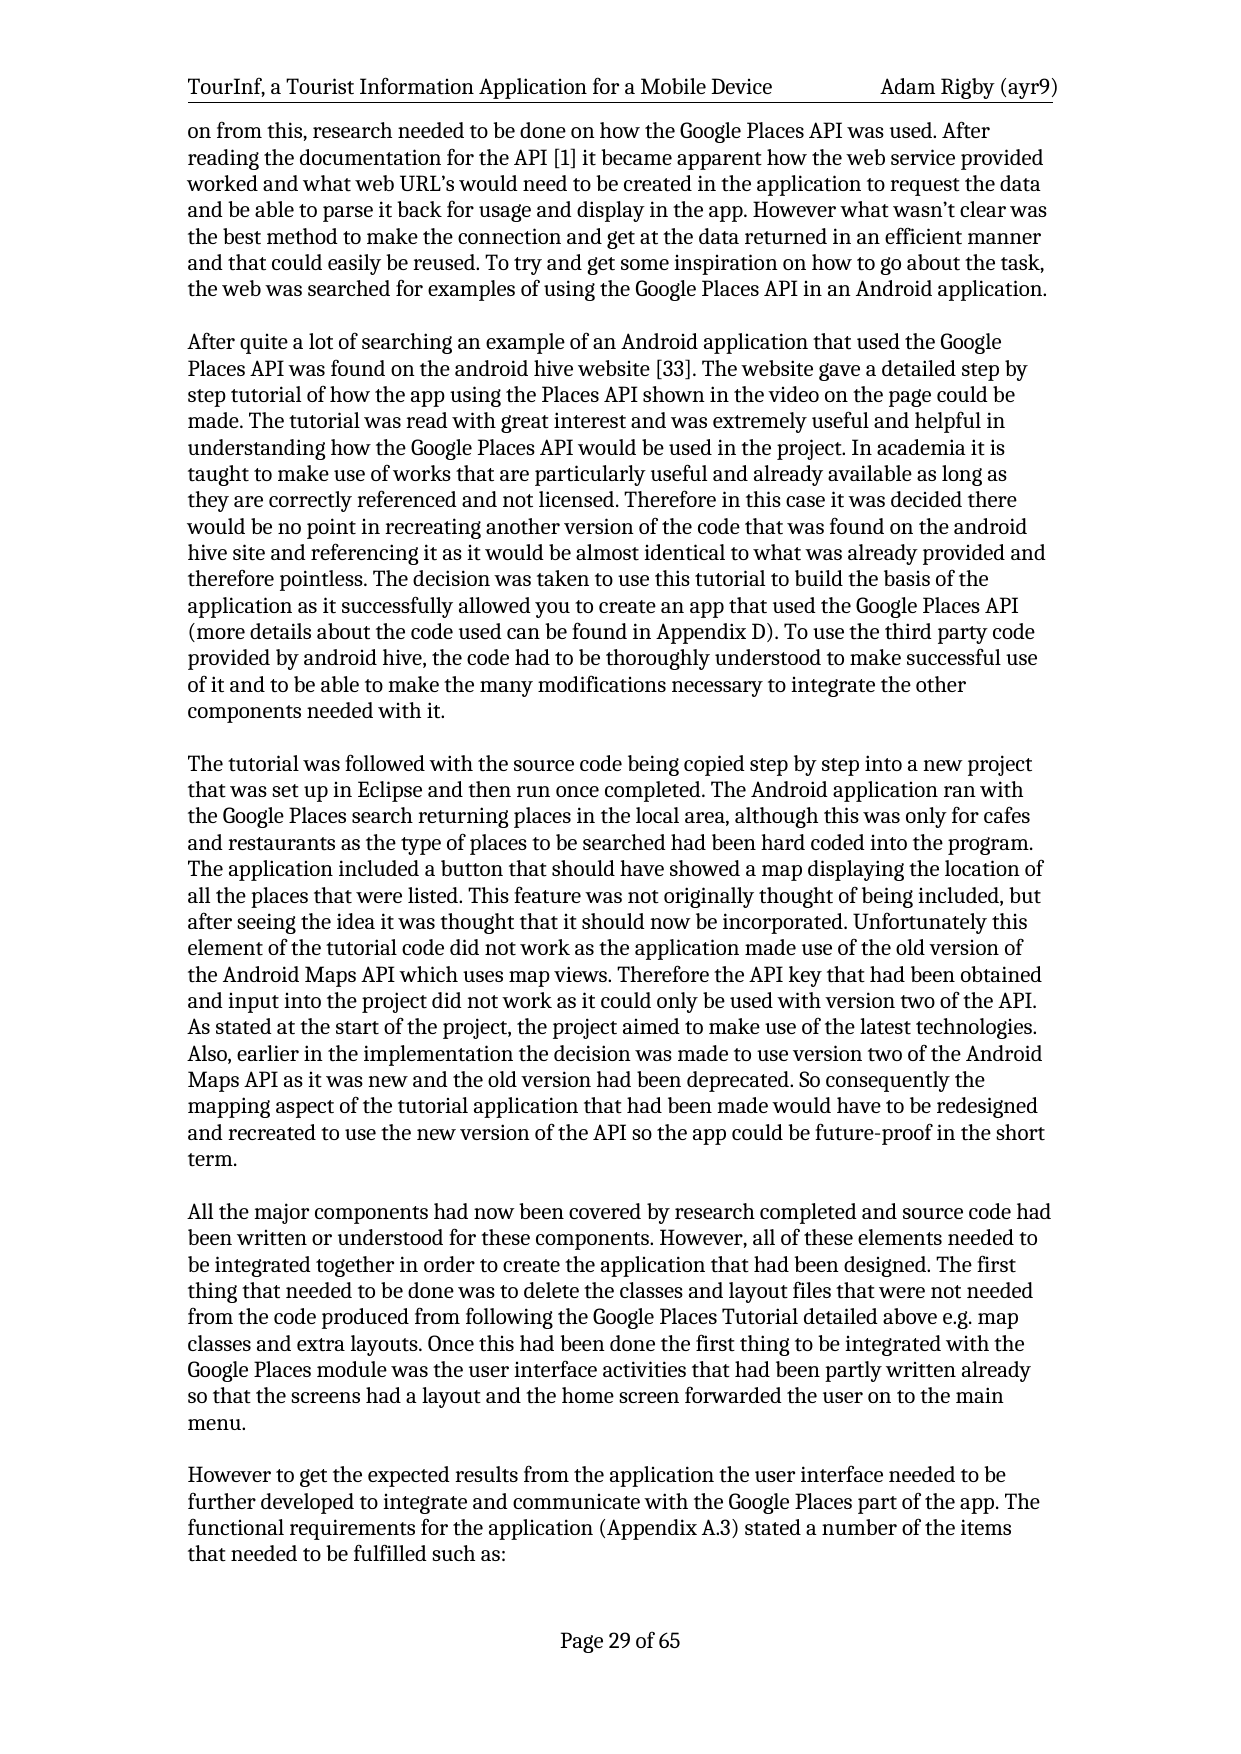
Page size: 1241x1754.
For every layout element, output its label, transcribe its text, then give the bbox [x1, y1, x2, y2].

text The tutorial was followed with the source code being copied step by step into a new project that was set up in Eclipse and then run once completed. The Android application ran with the Google Places search returning places in the local area, although this was only for cafes and restaurants as the type of places to be searched had been hard coded into the program. The application included a button that should have showed a map displaying the location of all the places that were listed. This feature was not originally thought of being included, but after seeing the idea it was thought that it should now be incorporated. Unfortunately this element of the tutorial code did not work as the application made use of the old version of the Android Maps API which uses map views. Therefore the API key that had been obtained and input into the project did not work as it could only be used with version two of the API. As stated at the start of the project, the project aimed to make use of the latest technologies. Also, earlier in the implementation the decision was made to use version two of the Android Maps API as it was new and the old version had been deprecated. So consequently the mapping aspect of the tutorial application that had been made would have to be redesigned and recreated to use the new version of the API so the app could be future-proof in the short term. [187, 751, 1053, 1172]
text All the major components had now been covered by research completed and source code had been written or understood for these components. However, all of these elements needed to be integrated together in order to create the application that had been designed. The first thing that needed to be done was to delete the classes and layout files that were not needed from the code produced from following the Google Places Tutorial detailed above e.g. map classes and extra layouts. Once this had been done the first thing to be integrated with the Google Places module was the user interface activities that had been partly written already so that the screens had a layout and the home screen forwarded the user on to the main menu. [187, 1199, 1053, 1436]
text After quite a lot of searching an example of an Android application that used the Google Places API was found on the android hive website [33]. The website gave a detailed step by step tutorial of how the app using the Places API shown in the video on the page could be made. The tutorial was read with great interest and was extremely useful and helpful in understanding how the Google Places API would be used in the project. In academia it is taught to make use of works that are particularly useful and already available as long as they are correctly referenced and not licensed. Therefore in this case it was decided there would be no point in recreating another version of the code that was found on the android hive site and referencing it as it would be almost identical to what was already provided and therefore pointless. The decision was taken to use this tutorial to build the basis of the application as it successfully allowed you to create an app that used the Google Places API (more details about the code used can be found in Appendix D). To use the third party code provided by android hive, the code had to be thoroughly understood to make successful use of it and to be able to make the many modifications necessary to integrate the other components needed with it. [187, 329, 1053, 724]
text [187, 118, 1053, 303]
text However to get the expected results from the application the user interface needed to be further developed to integrate and communicate with the Google Places part of the app. The functional requirements for the application (Appendix A.3) stated a number of the items that needed to be fulfilled such as: [187, 1462, 1053, 1568]
